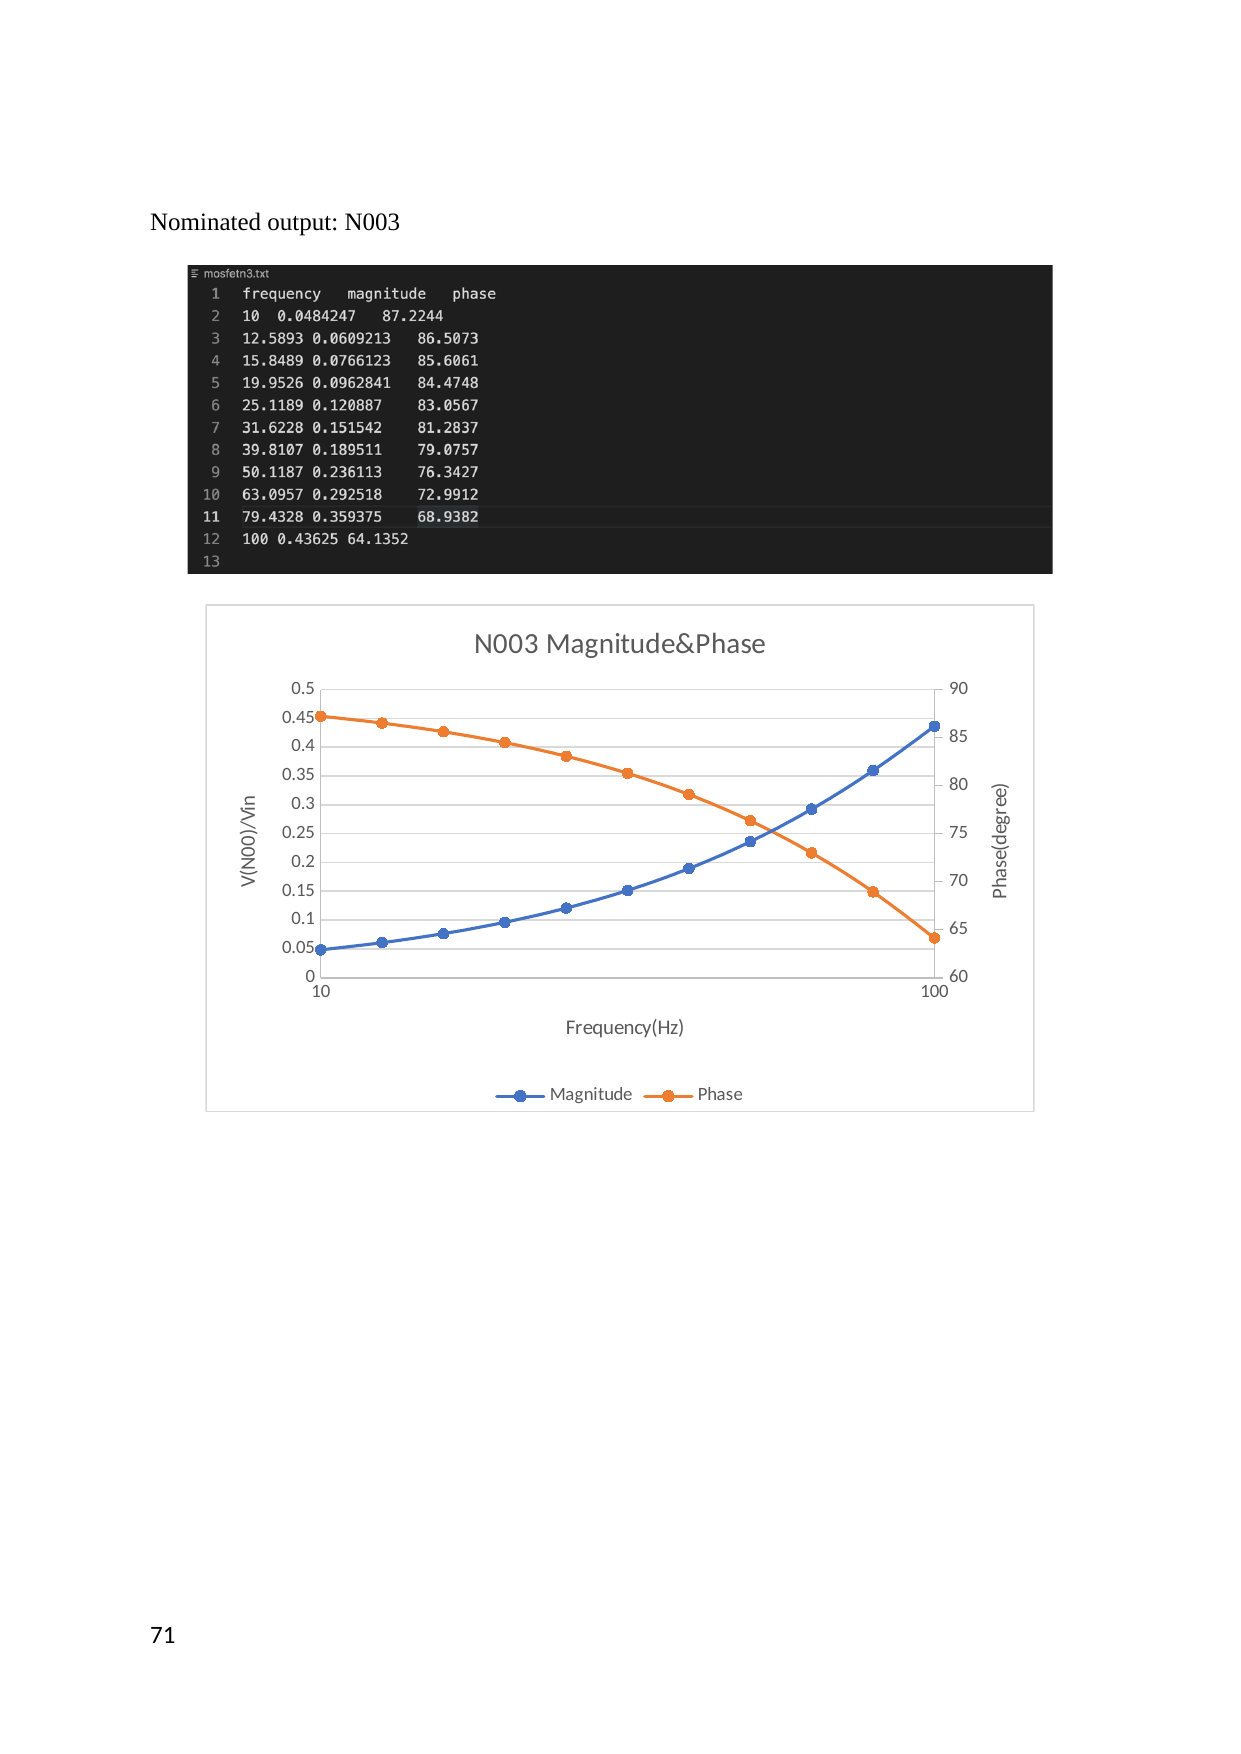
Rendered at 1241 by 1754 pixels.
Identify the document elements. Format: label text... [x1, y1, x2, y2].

picture [187, 265, 1053, 574]
text Nominated output: N003 [150, 207, 1090, 236]
